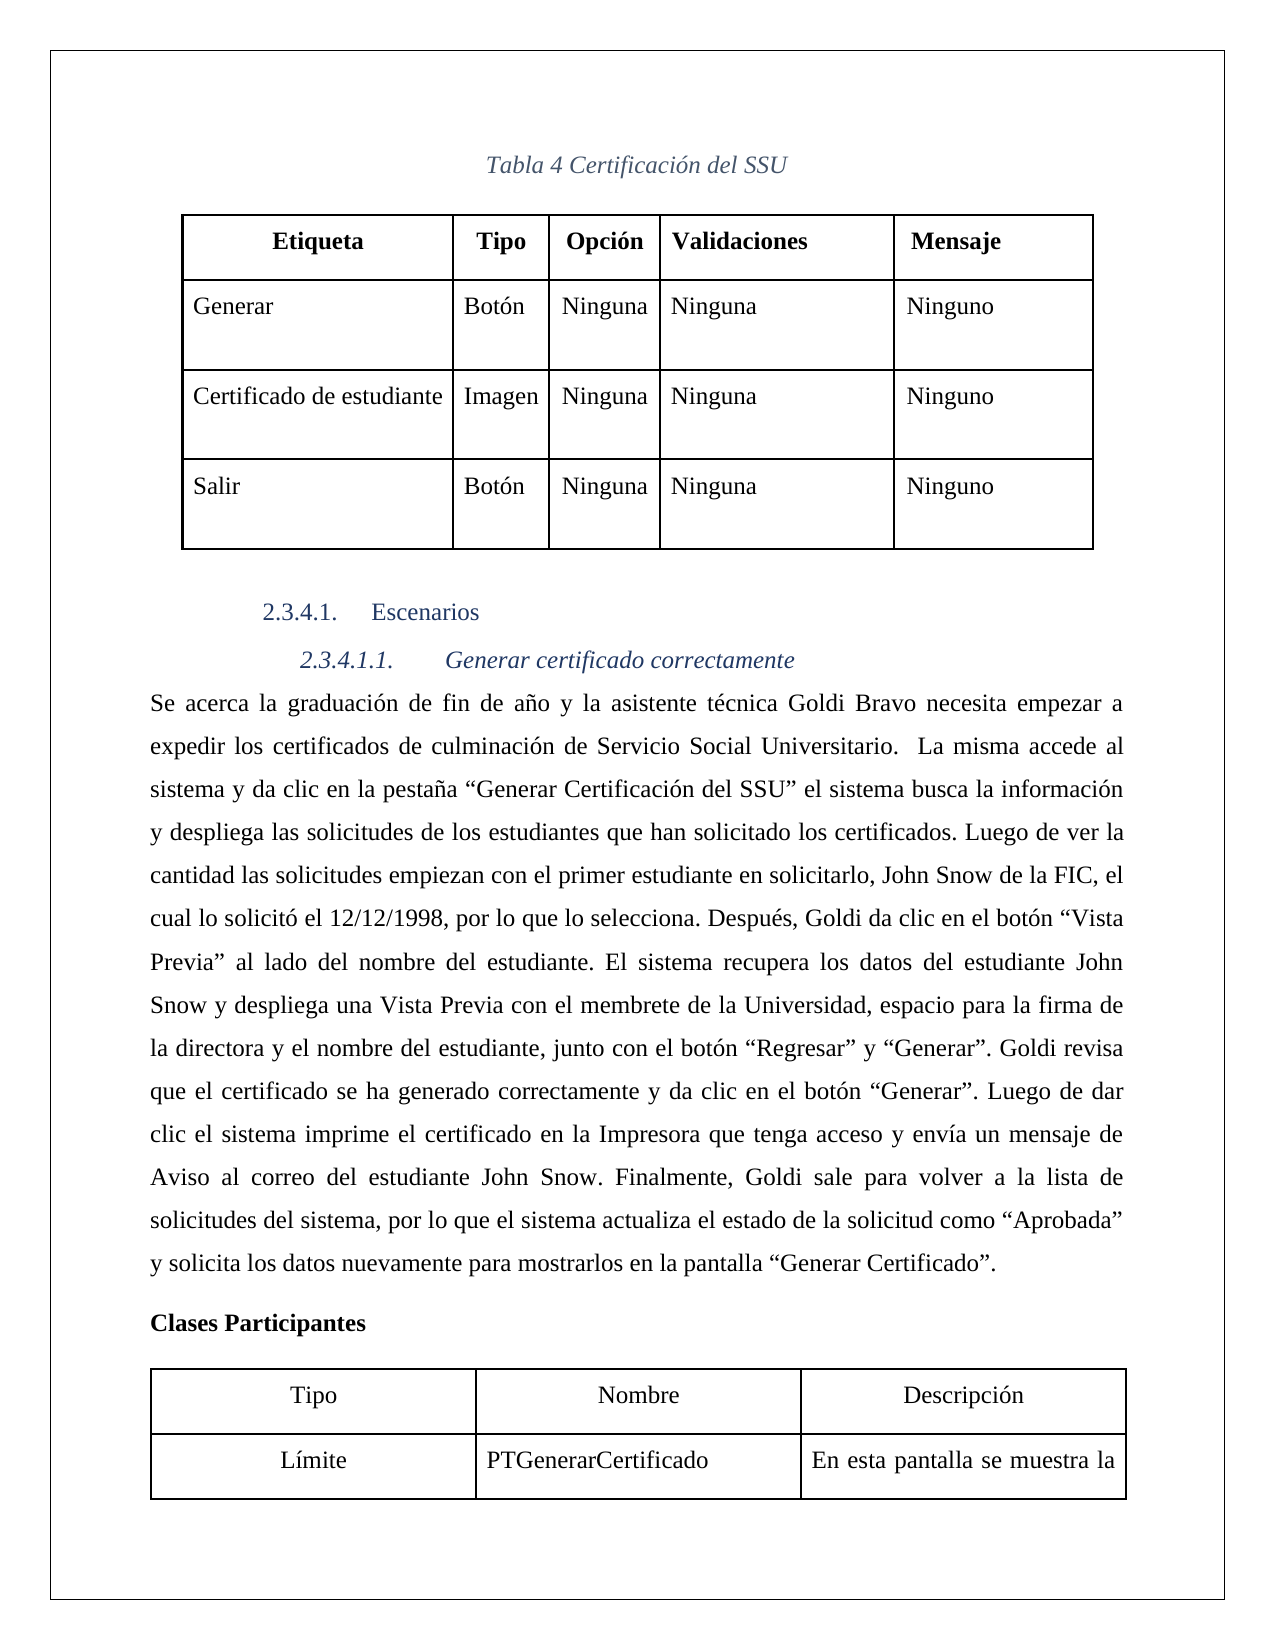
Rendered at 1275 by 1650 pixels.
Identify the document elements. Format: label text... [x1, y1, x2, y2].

table_cell Ninguna [661, 281, 893, 368]
subtitle Generar certificado correctamente [300, 645, 1125, 673]
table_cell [802, 1435, 1125, 1498]
table_cell Botón [454, 460, 548, 548]
text Se acerca la graduación de fin de año y la asistente técnica Goldi Bravo necesita empezar a expedir los certificados de culminación de Servicio Social Universitario. La misma accede al sistema y da clic en la pestaña “Generar Certificación del SSU” el sistema busca la información y despliega las solicitudes de los estudiantes que han solicitado los certificados. Luego de ver la cantidad las solicitudes empiezan con el primer estudiante en solicitarlo, John Snow de la FIC, el cual lo solicitó el 12/12/1998, por lo que lo selecciona. Después, Goldi da clic en el botón “Vista Previa” al lado del nombre del estudiante. El sistema recupera los datos del estudiante John Snow y despliega una Vista Previa con el membrete de la Universidad, espacio para la firma de la directora y el nombre del estudiante, junto con el botón “Regresar” y “Generar”. Goldi revisa que el certificado se ha generado correctamente y da clic en el botón “Generar”. Luego de dar clic el sistema imprime el certificado en la Impresora que tenga acceso y envía un mensaje de Aviso al correo del estudiante John Snow. Finalmente, Goldi sale para volver a la lista de solicitudes del sistema, por lo que el sistema actualiza el estado de la solicitud como “Aprobada” y solicita los datos nuevamente para mostrarlos en la pantalla “Generar Certificado”. [150, 688, 1125, 1277]
table_cell Ninguna [550, 460, 659, 548]
table_header Tipo [152, 1370, 475, 1433]
table_header Nombre [477, 1370, 800, 1433]
table_cell Certificado de estudiante [184, 371, 452, 458]
table_header Tipo [454, 216, 548, 279]
table_header Opción [550, 216, 659, 279]
table_cell Límite [152, 1435, 475, 1498]
table_cell Ninguna [550, 281, 659, 368]
table_cell Ninguno [895, 371, 1092, 458]
table_cell Ninguna [550, 371, 659, 458]
subtitle Escenarios [262, 597, 1125, 626]
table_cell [477, 1435, 800, 1498]
table_header Validaciones [661, 216, 893, 279]
table_cell Imagen [454, 371, 548, 458]
table_cell Ninguna [661, 460, 893, 548]
text Clases Participantes [150, 1308, 1125, 1337]
table_header Mensaje [895, 216, 1092, 279]
table_header Etiqueta [184, 216, 452, 279]
table_cell Botón [454, 281, 548, 368]
table_cell Ninguna [661, 371, 893, 458]
table_header Descripción [802, 1370, 1125, 1433]
table_cell Ninguno [895, 460, 1092, 548]
table_cell Ninguno [895, 281, 1092, 368]
text Tabla 4 Certificación del SSU [150, 150, 1125, 179]
table_cell Salir [184, 460, 452, 548]
table_cell Generar [184, 281, 452, 368]
